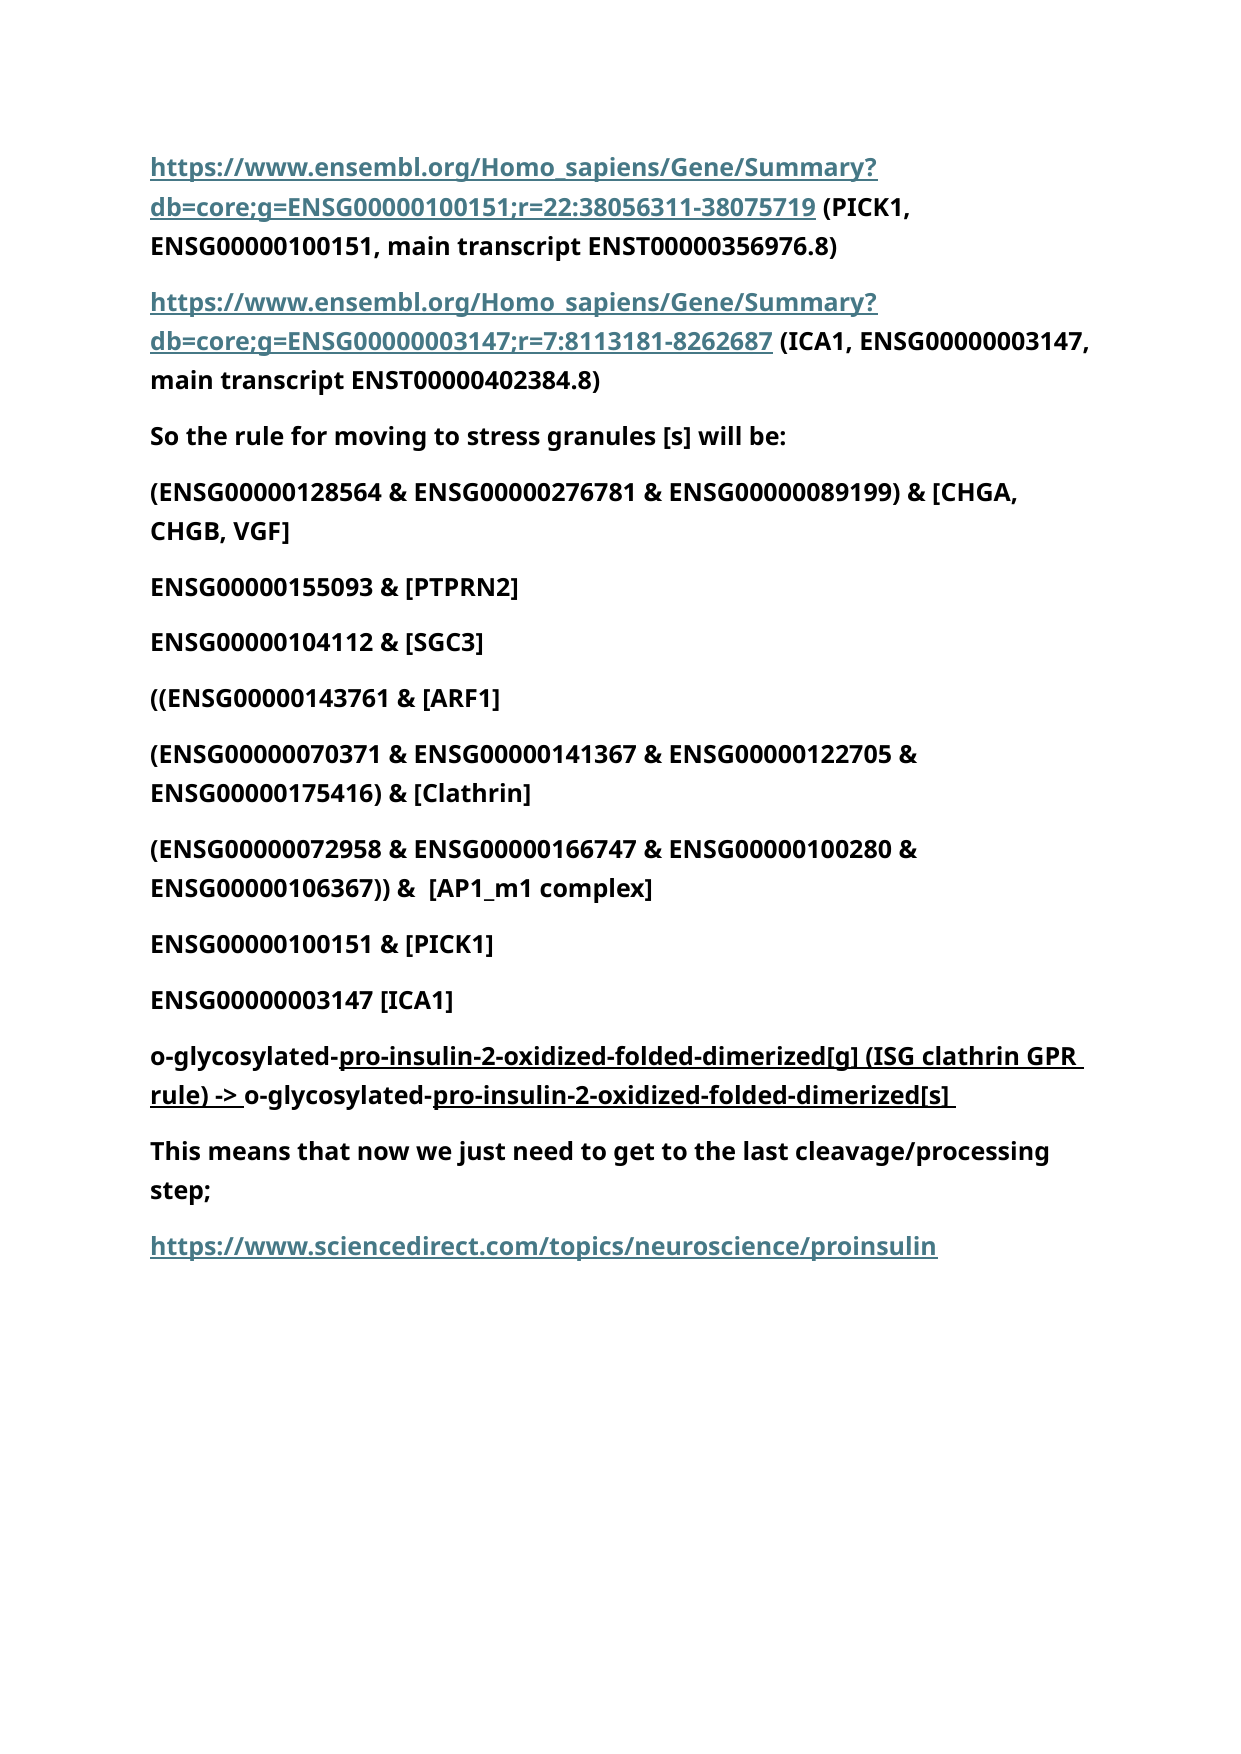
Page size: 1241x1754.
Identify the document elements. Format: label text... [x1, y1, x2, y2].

text https://www.ensembl.org/Homo_sapiens/Gene/Summary?db=core;g=ENSG00000003147;r=7:8113181-8262687 (ICA1, ENSG00000003147, main transcript ENST00000402384.8) [150, 284, 1090, 397]
text o-glycosylated-pro-insulin-2-oxidized-folded-dimerized[g] (ISG clathrin GPR rule) -> o-glycosylated-pro-insulin-2-oxidized-folded-dimerized[s] [150, 1038, 1090, 1112]
text ((ENSG00000143761 & [ARF1] [150, 681, 1090, 715]
text https://www.ensembl.org/Homo_sapiens/Gene/Summary?db=core;g=ENSG00000100151;r=22:38056311-38075719 (PICK1, ENSG00000100151, main transcript ENST00000356976.8) [150, 150, 1090, 262]
text So the rule for moving to stress granules [s] will be: [150, 418, 1090, 452]
text (ENSG00000070371 & ENSG00000141367 & ENSG00000122705 & ENSG00000175416) & [Clathrin] [150, 737, 1090, 810]
text ENSG00000104112 & [SGC3] [150, 625, 1090, 659]
text https://www.sciencedirect.com/topics/neuroscience/proinsulin [150, 1228, 1090, 1262]
text ENSG00000003147 [ICA1] [150, 982, 1090, 1017]
text (ENSG00000128564 & ENSG00000276781 & ENSG00000089199) & [CHGA, CHGB, VGF] [150, 474, 1090, 547]
text ENSG00000155093 & [PTPRN2] [150, 569, 1090, 603]
text ENSG00000100151 & [PICK1] [150, 927, 1090, 961]
text This means that now we just need to get to the last cleavage/processing step; [150, 1133, 1090, 1207]
text (ENSG00000072958 & ENSG00000166747 & ENSG00000100280 & ENSG00000106367)) & [AP1_m1 complex] [150, 832, 1090, 905]
